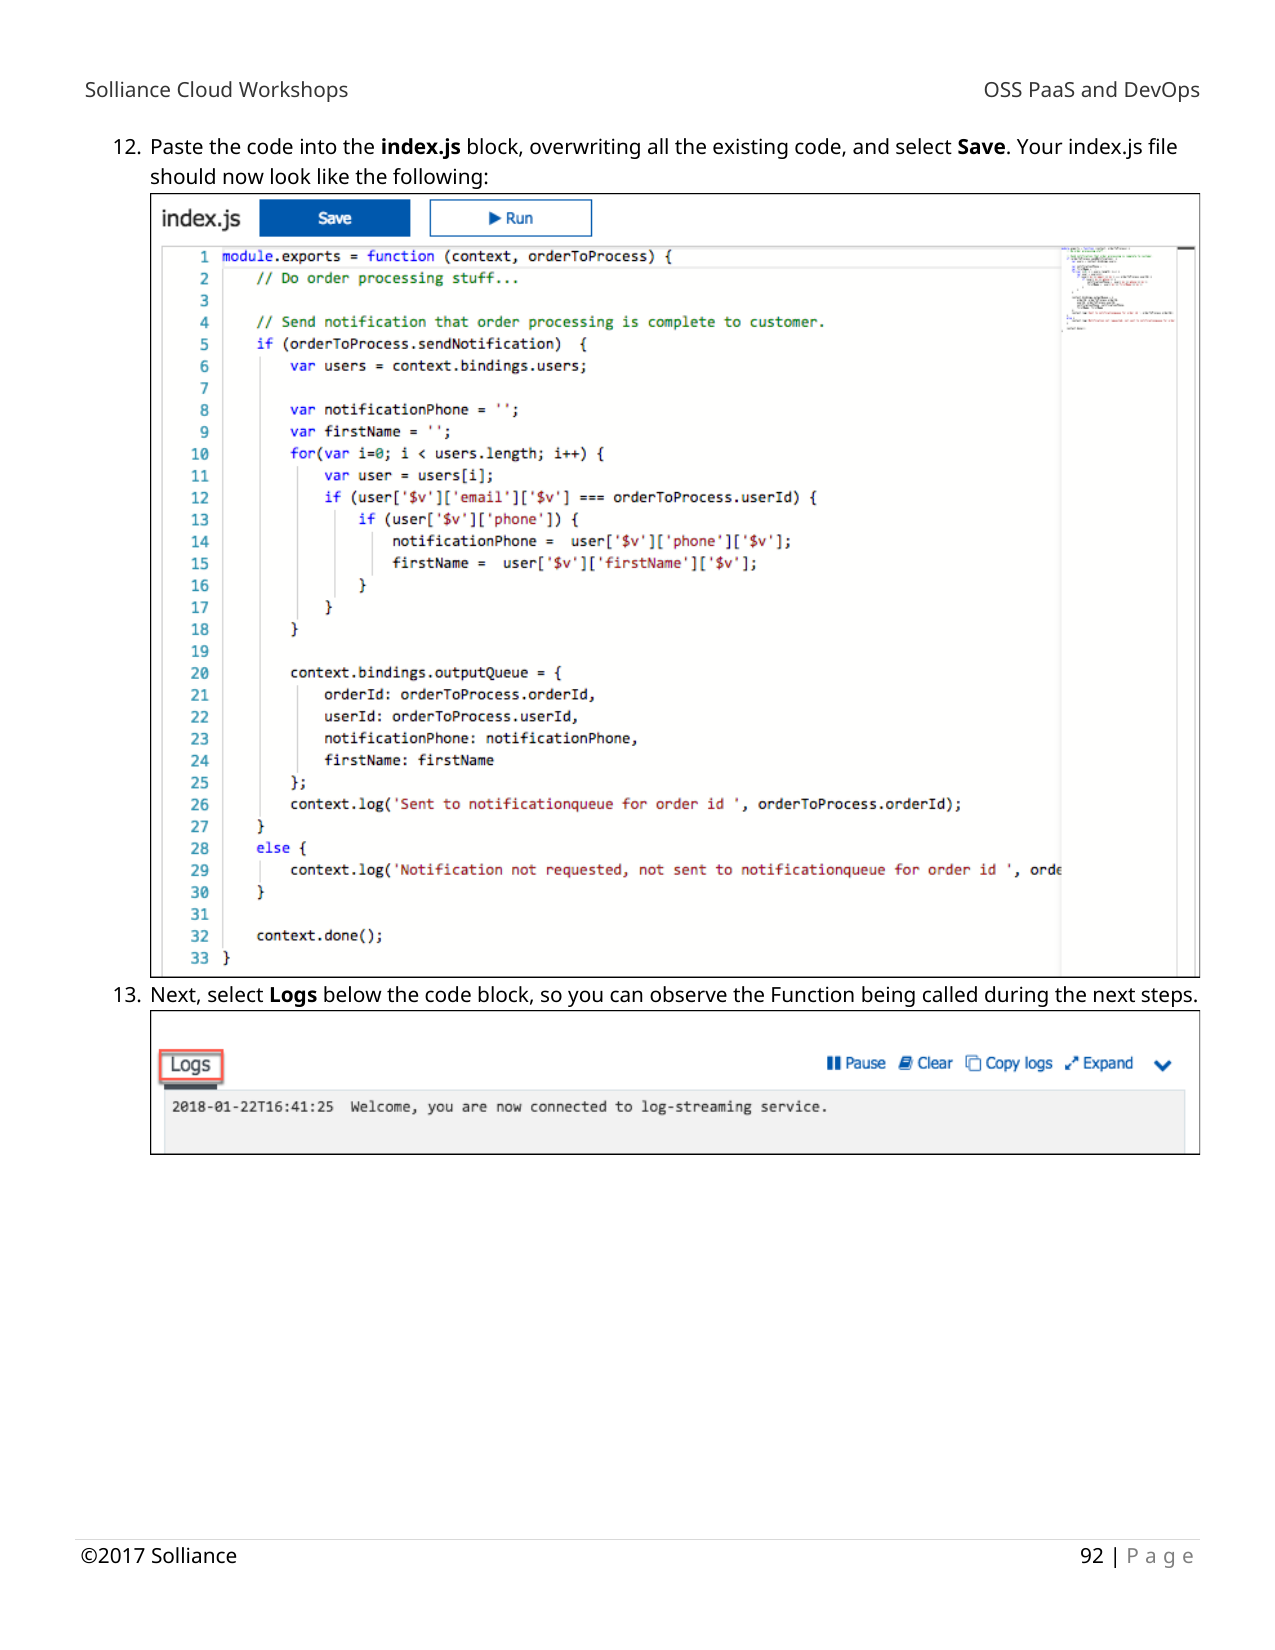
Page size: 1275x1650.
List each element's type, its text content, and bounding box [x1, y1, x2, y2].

picture [150, 193, 1200, 978]
picture [150, 1010, 1200, 1155]
